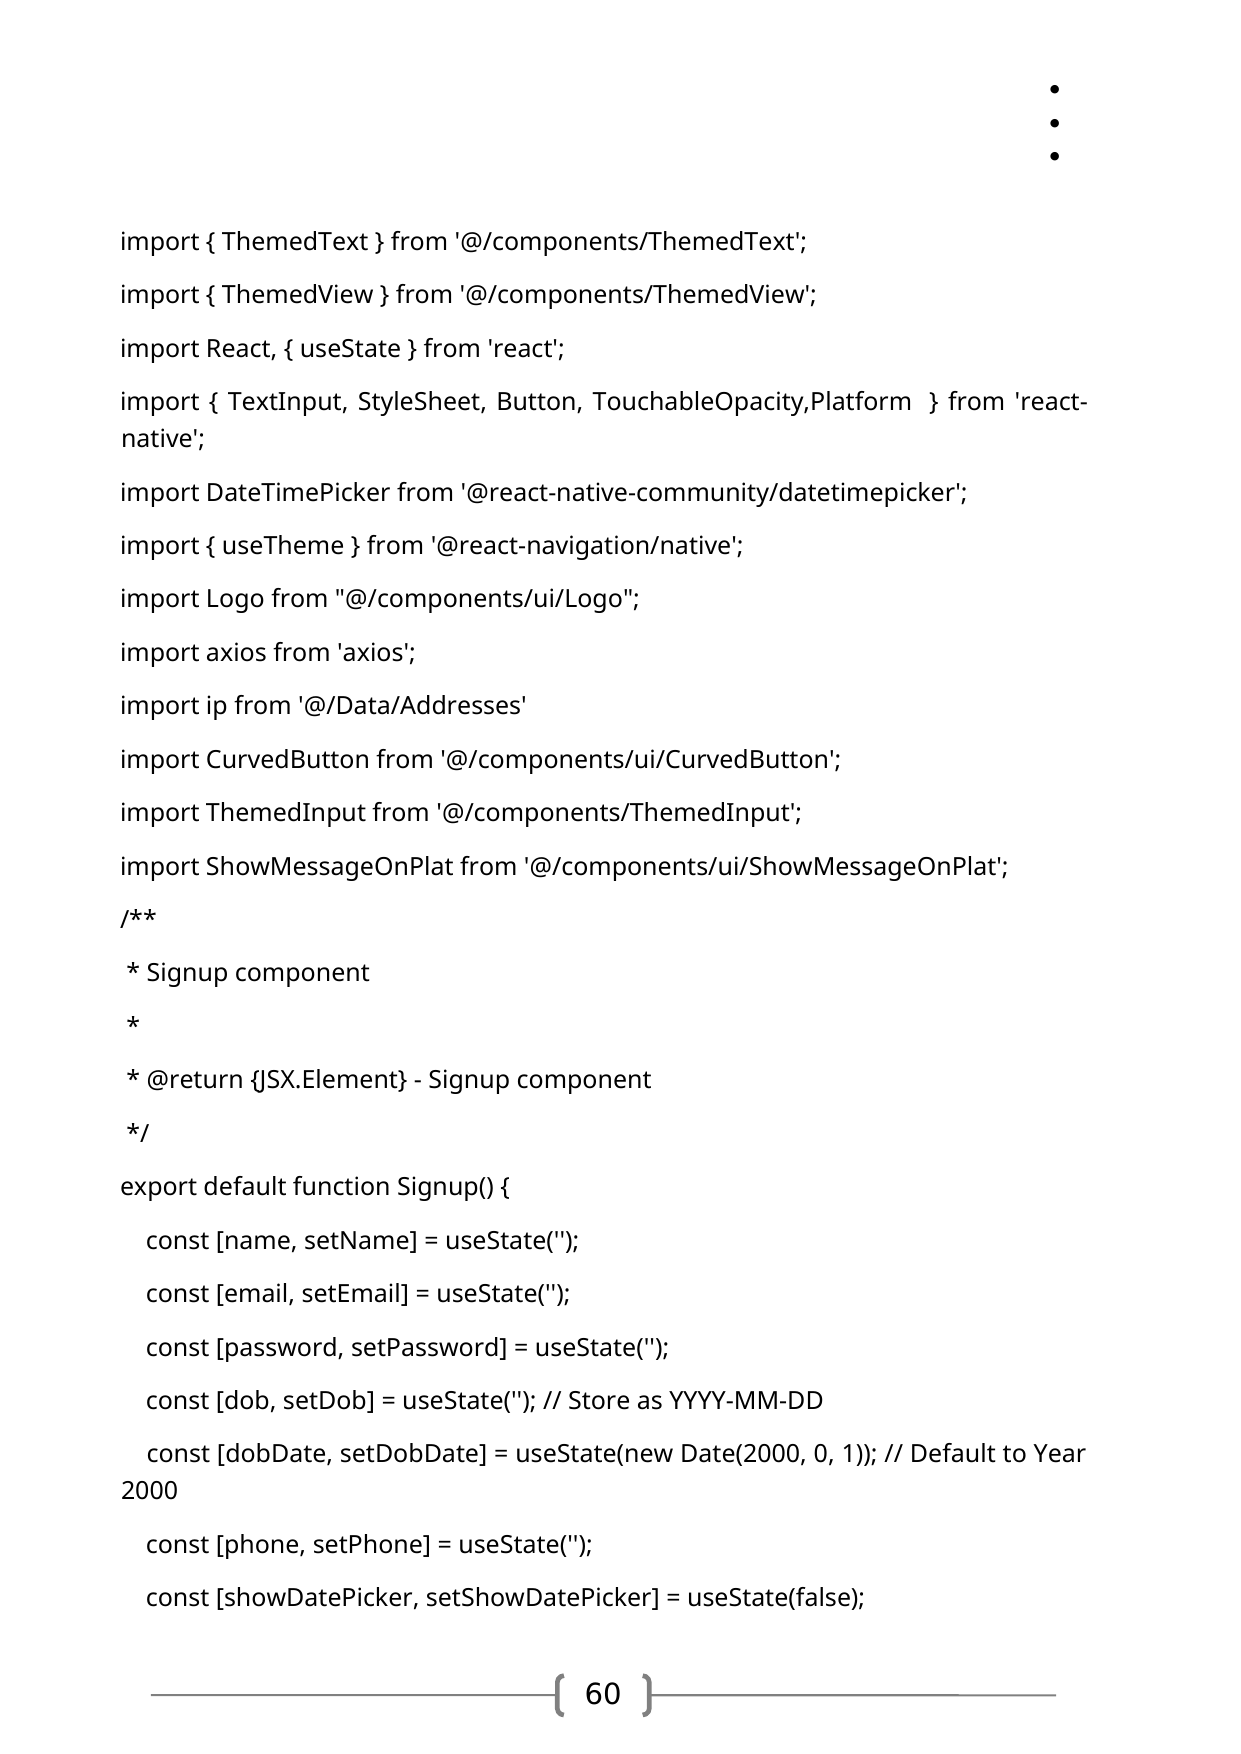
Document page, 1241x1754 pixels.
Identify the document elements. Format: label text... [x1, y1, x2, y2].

text export default function Signup() { [120, 1169, 1088, 1203]
text * Signup component [120, 955, 1088, 989]
text * [120, 1008, 1088, 1043]
text import axios from 'axios'; [120, 634, 1088, 668]
text /** [120, 902, 1088, 936]
text const [password, setPassword] = useState(''); [120, 1329, 1088, 1363]
text const [dobDate, setDobDate] = useState(new Date(2000, 0, 1)); // Default to Year 2000 [120, 1436, 1088, 1507]
text import ip from '@/Data/Addresses' [120, 688, 1088, 722]
text const [name, setName] = useState(''); [120, 1222, 1088, 1256]
text const [email, setEmail] = useState(''); [120, 1276, 1088, 1310]
text import ThemedInput from '@/components/ThemedInput'; [120, 795, 1088, 829]
text const [showDatePicker, setShowDatePicker] = useState(false); [120, 1580, 1088, 1614]
text import React, { useState } from 'react'; [120, 331, 1088, 364]
text */ [120, 1115, 1088, 1149]
text import CurvedButton from '@/components/ui/CurvedButton'; [120, 741, 1088, 775]
text const [phone, setPhone] = useState(''); [120, 1526, 1088, 1560]
text import { ThemedView } from '@/components/ThemedView'; [120, 277, 1088, 311]
text import DateTimePicker from '@react-native-community/datetimepicker'; [120, 474, 1088, 508]
text const [dob, setDob] = useState(''); // Store as YYYY-MM-DD [120, 1383, 1088, 1417]
text import { useTheme } from '@react-navigation/native'; [120, 528, 1088, 562]
text * @return {JSX.Element} - Signup component [120, 1062, 1088, 1096]
text import Logo from "@/components/ui/Logo"; [120, 581, 1088, 615]
text import { ThemedText } from '@/components/ThemedText'; [120, 224, 1088, 258]
text import { TextInput, StyleSheet, Button, TouchableOpacity,Platform } from 'react-native'; [120, 384, 1088, 455]
text import ShowMessageOnPlat from '@/components/ui/ShowMessageOnPlat'; [120, 848, 1088, 882]
